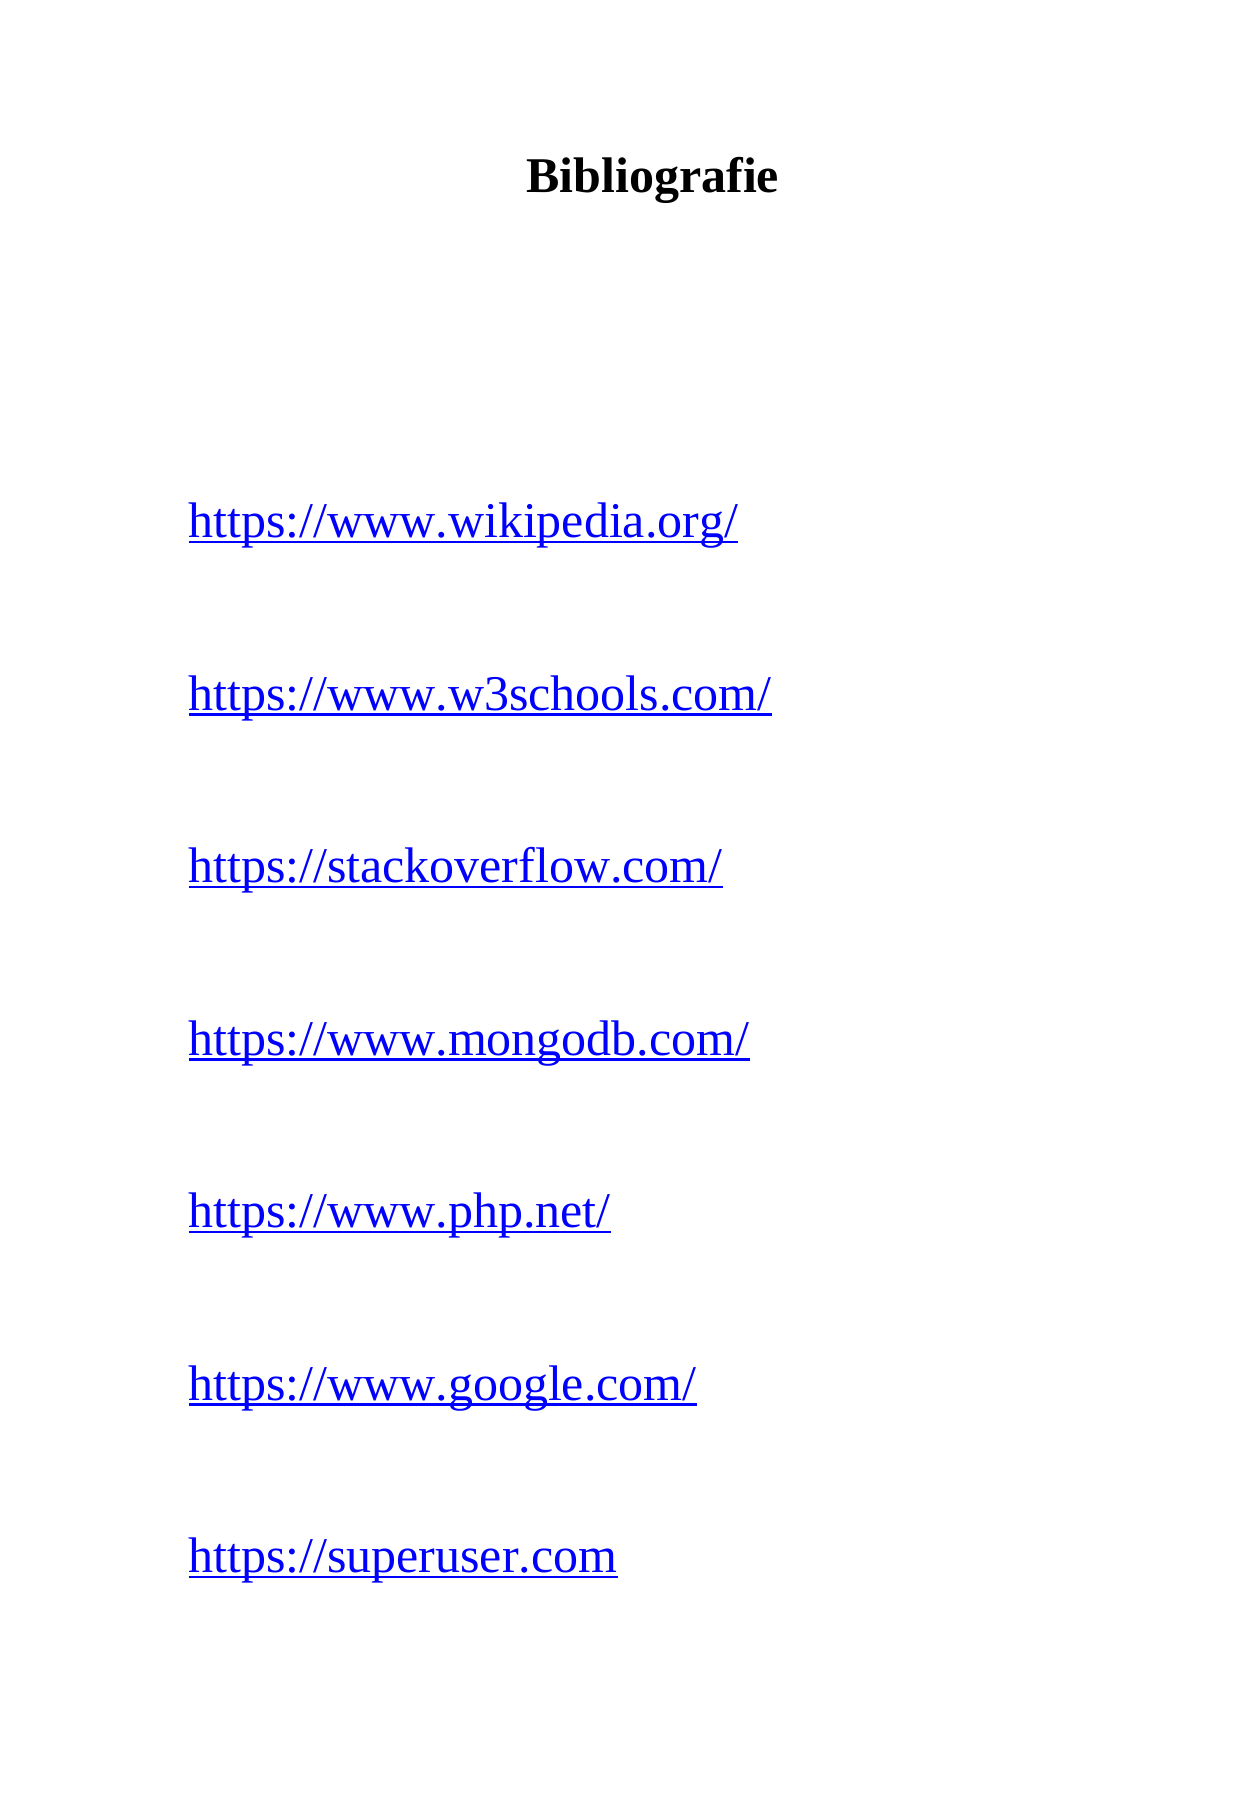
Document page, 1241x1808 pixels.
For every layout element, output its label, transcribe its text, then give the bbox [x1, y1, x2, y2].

text https://www.google.com/ [114, 1353, 1117, 1411]
text https://www.w3schools.com/ [114, 663, 1117, 721]
text https://www.mongodb.com/ [114, 1008, 1117, 1066]
text https://www.php.net/ [114, 1181, 1117, 1238]
text https://superuser.com [114, 1526, 1117, 1583]
text https://stackoverflow.com/ [114, 836, 1117, 893]
text Bibliografie [114, 146, 1117, 203]
text https://www.wikipedia.org/ [114, 491, 1117, 548]
